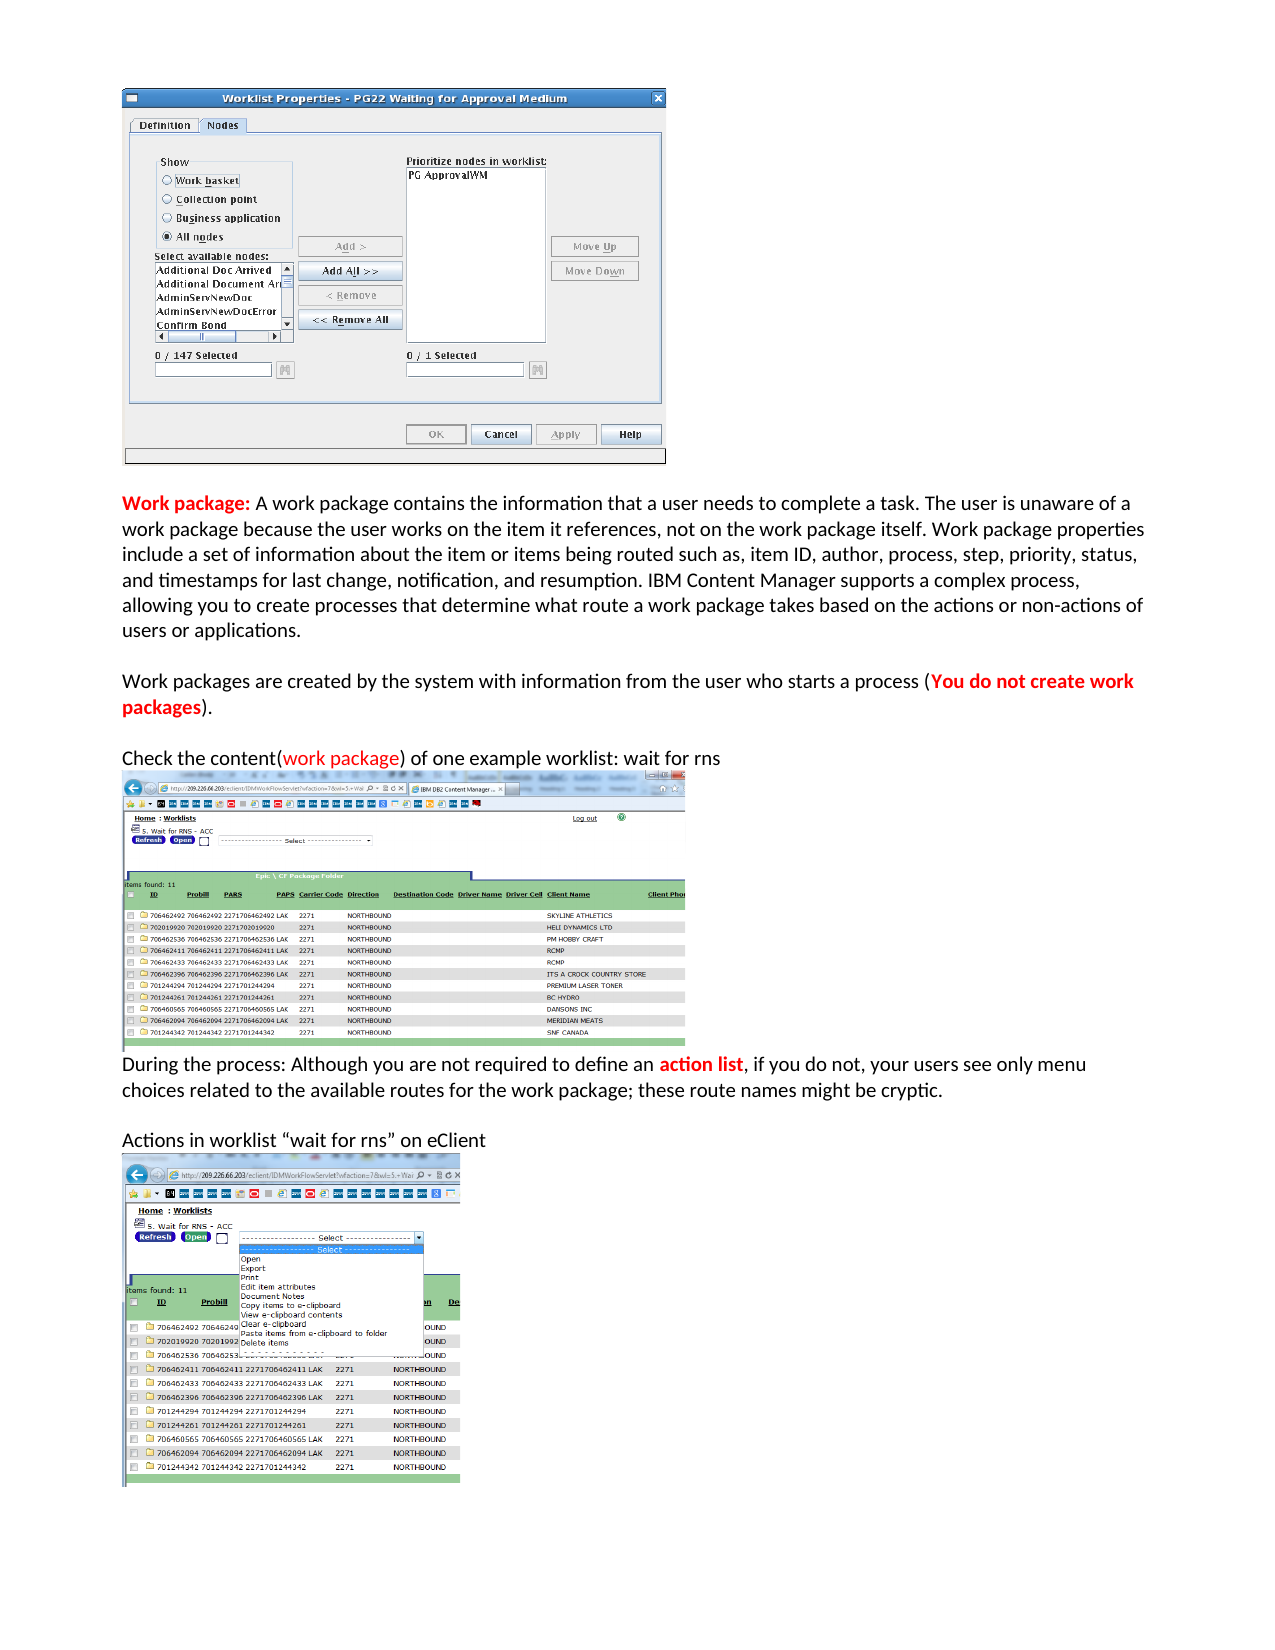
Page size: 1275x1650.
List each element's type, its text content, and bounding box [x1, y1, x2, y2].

text Work packages are created by the system with information from the user who starts a process (You do not create work packages). [122, 668, 1152, 719]
text Work package: A work package contains the information that a user needs to complete a task. The user is unaware of a work package because the user works on the item it references, not on the work package itself. Work package properties include a set of information about the item or items being routed such as, item ID, author, process, step, priority, status, and timestamps for last change, notification, and resumption. IBM Content Manager supports a complex process, allowing you to create processes that determine what route a work package takes based on the actions or non-actions of users or applications. [122, 491, 1152, 643]
text Check the content(work package) of one example worklist: wait for rns [122, 745, 1152, 770]
picture [121, 88, 667, 466]
picture [121, 1153, 461, 1487]
text Actions in worklist “wait for rns” on eClient [122, 1128, 1152, 1153]
text During the process: Although you are not required to define an action list, if you do not, your users see only menu choices related to the available routes for the work package; these route names might be cryptic. [122, 1051, 1152, 1102]
picture [121, 770, 686, 1052]
